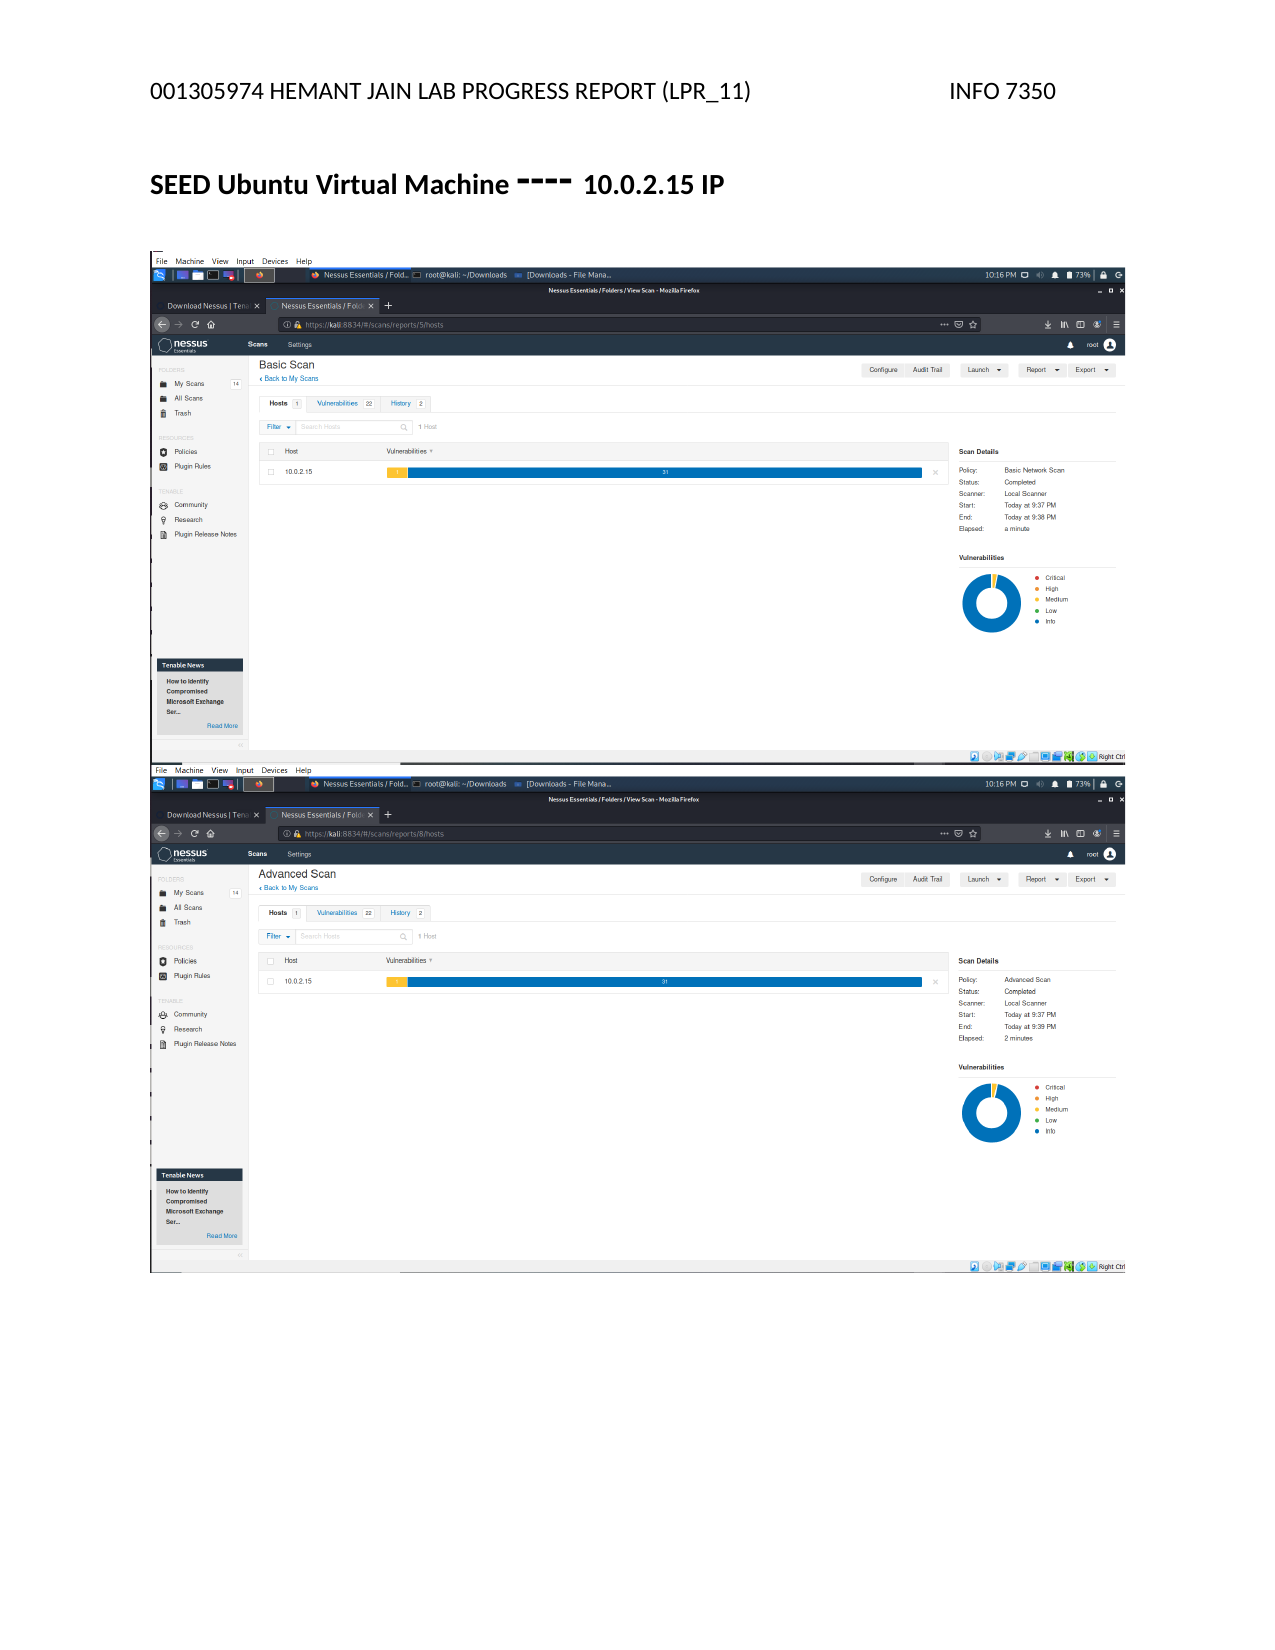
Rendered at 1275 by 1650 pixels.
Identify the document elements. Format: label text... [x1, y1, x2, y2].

picture [150, 251, 1125, 1273]
text SEED Ubuntu Virtual Machine ---- 10.0.2.15 IP [150, 150, 1131, 206]
